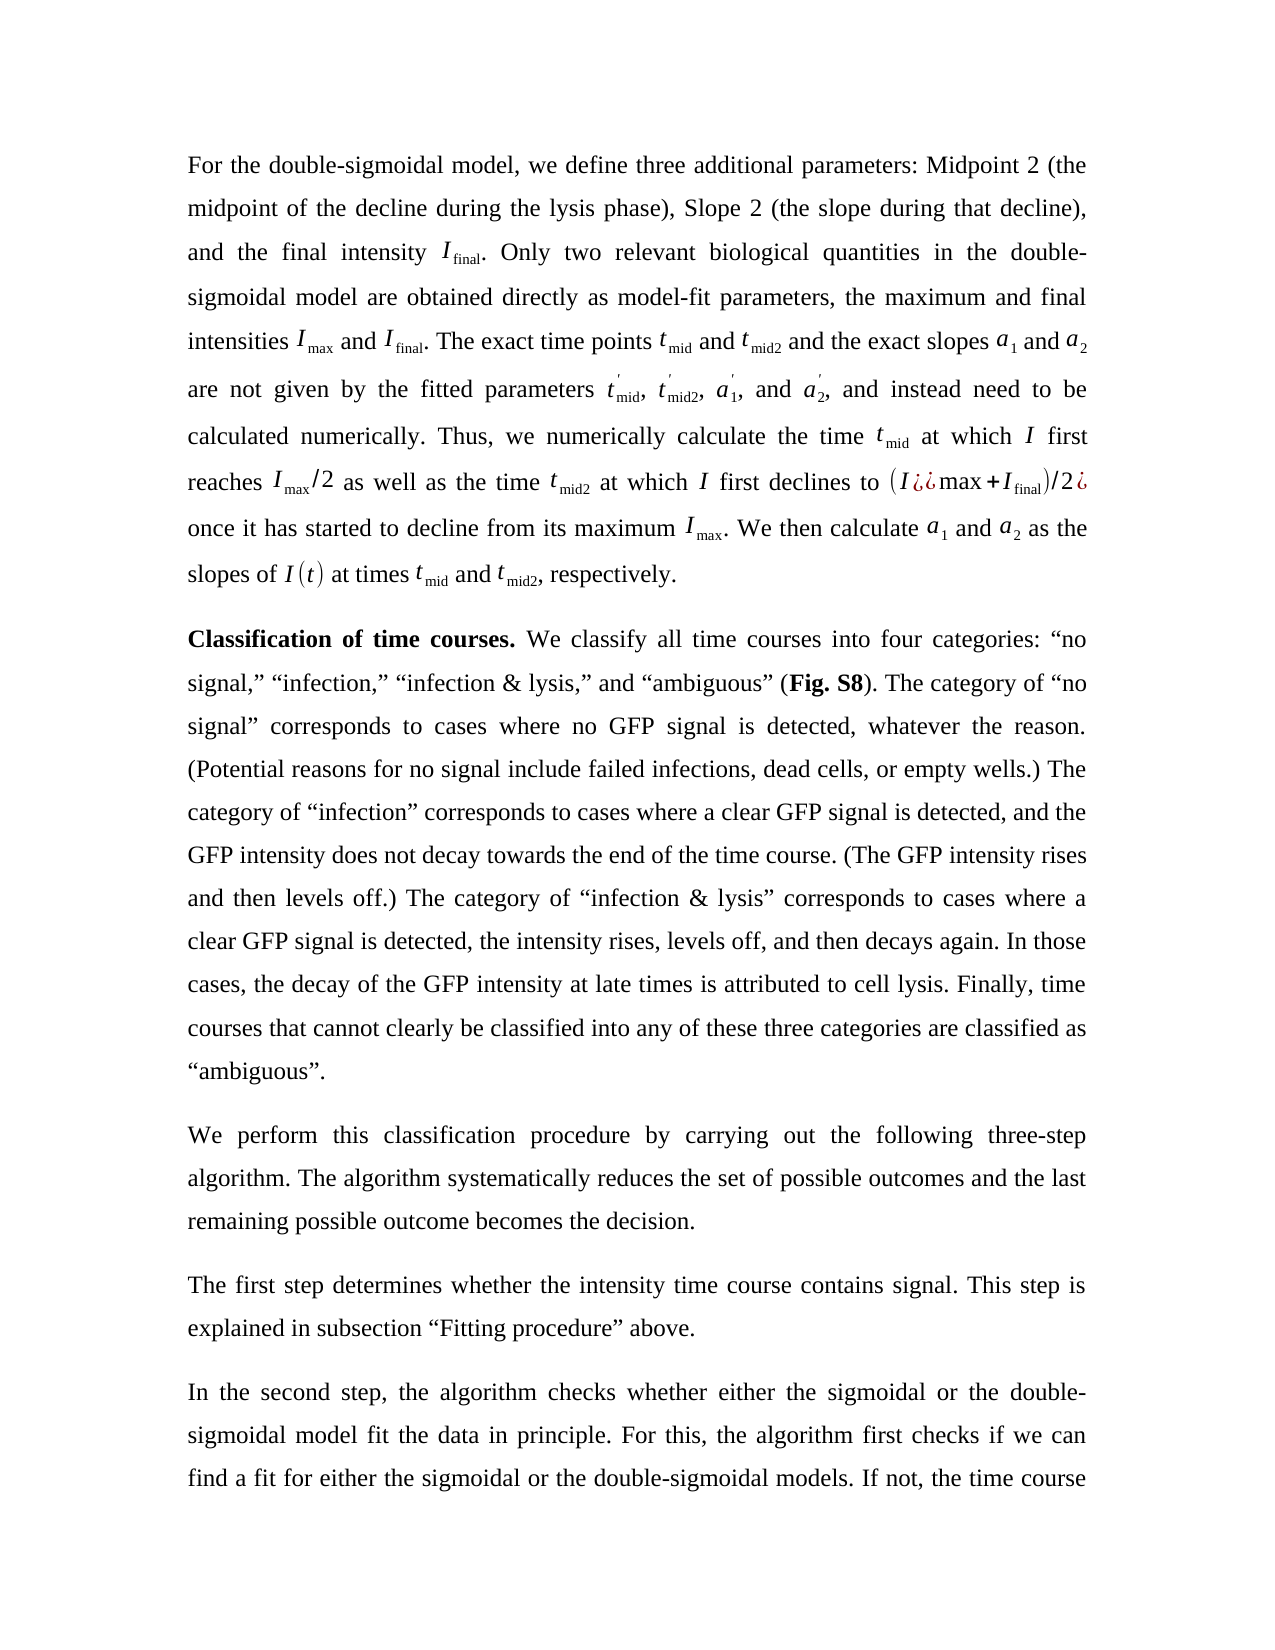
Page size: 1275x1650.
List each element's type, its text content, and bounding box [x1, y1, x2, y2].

text For the double-sigmoidal model, we define three additional parameters: Midpoint 2 (the midpoint of the decline during the lysis phase), Slope 2 (the slope during that decline), and the final intensity . Only two relevant biological quantities in the double-sigmoidal model are obtained directly as model-fit parameters, the maximum and final intensities and . The exact time points and and the exact slopes and are not given by the fitted parameters , , , and , and instead need to be calculated numerically. Thus, we numerically calculate the time at which first reaches as well as the time at which first declines to once it has started to decline from its maximum . We then calculate and as the slopes of at times and , respectively. [187, 150, 1087, 589]
text We perform this classification procedure by carrying out the following three-step algorithm. The algorithm systematically reduces the set of possible outcomes and the last remaining possible outcome becomes the decision. [187, 1120, 1087, 1235]
text The first step determines whether the intensity time course contains signal. This step is explained in subsection “Fitting procedure” above. [187, 1270, 1087, 1342]
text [187, 1377, 1087, 1492]
text Classification of time courses. We classify all time courses into four categories: “no signal,” “infection,” “infection & lysis,” and “ambiguous” (Fig. S8). The category of “no signal” corresponds to cases where no GFP signal is detected, whatever the reason. (Potential reasons for no signal include failed infections, dead cells, or empty wells.) The category of “infection” corresponds to cases where a clear GFP signal is detected, and the GFP intensity does not decay towards the end of the time course. (The GFP intensity rises and then levels off.) The category of “infection & lysis” corresponds to cases where a clear GFP signal is detected, the intensity rises, levels off, and then decays again. In those cases, the decay of the GFP intensity at late times is attributed to cell lysis. Finally, time courses that cannot clearly be classified into any of these three categories are classified as “ambiguous”. [187, 624, 1087, 1084]
